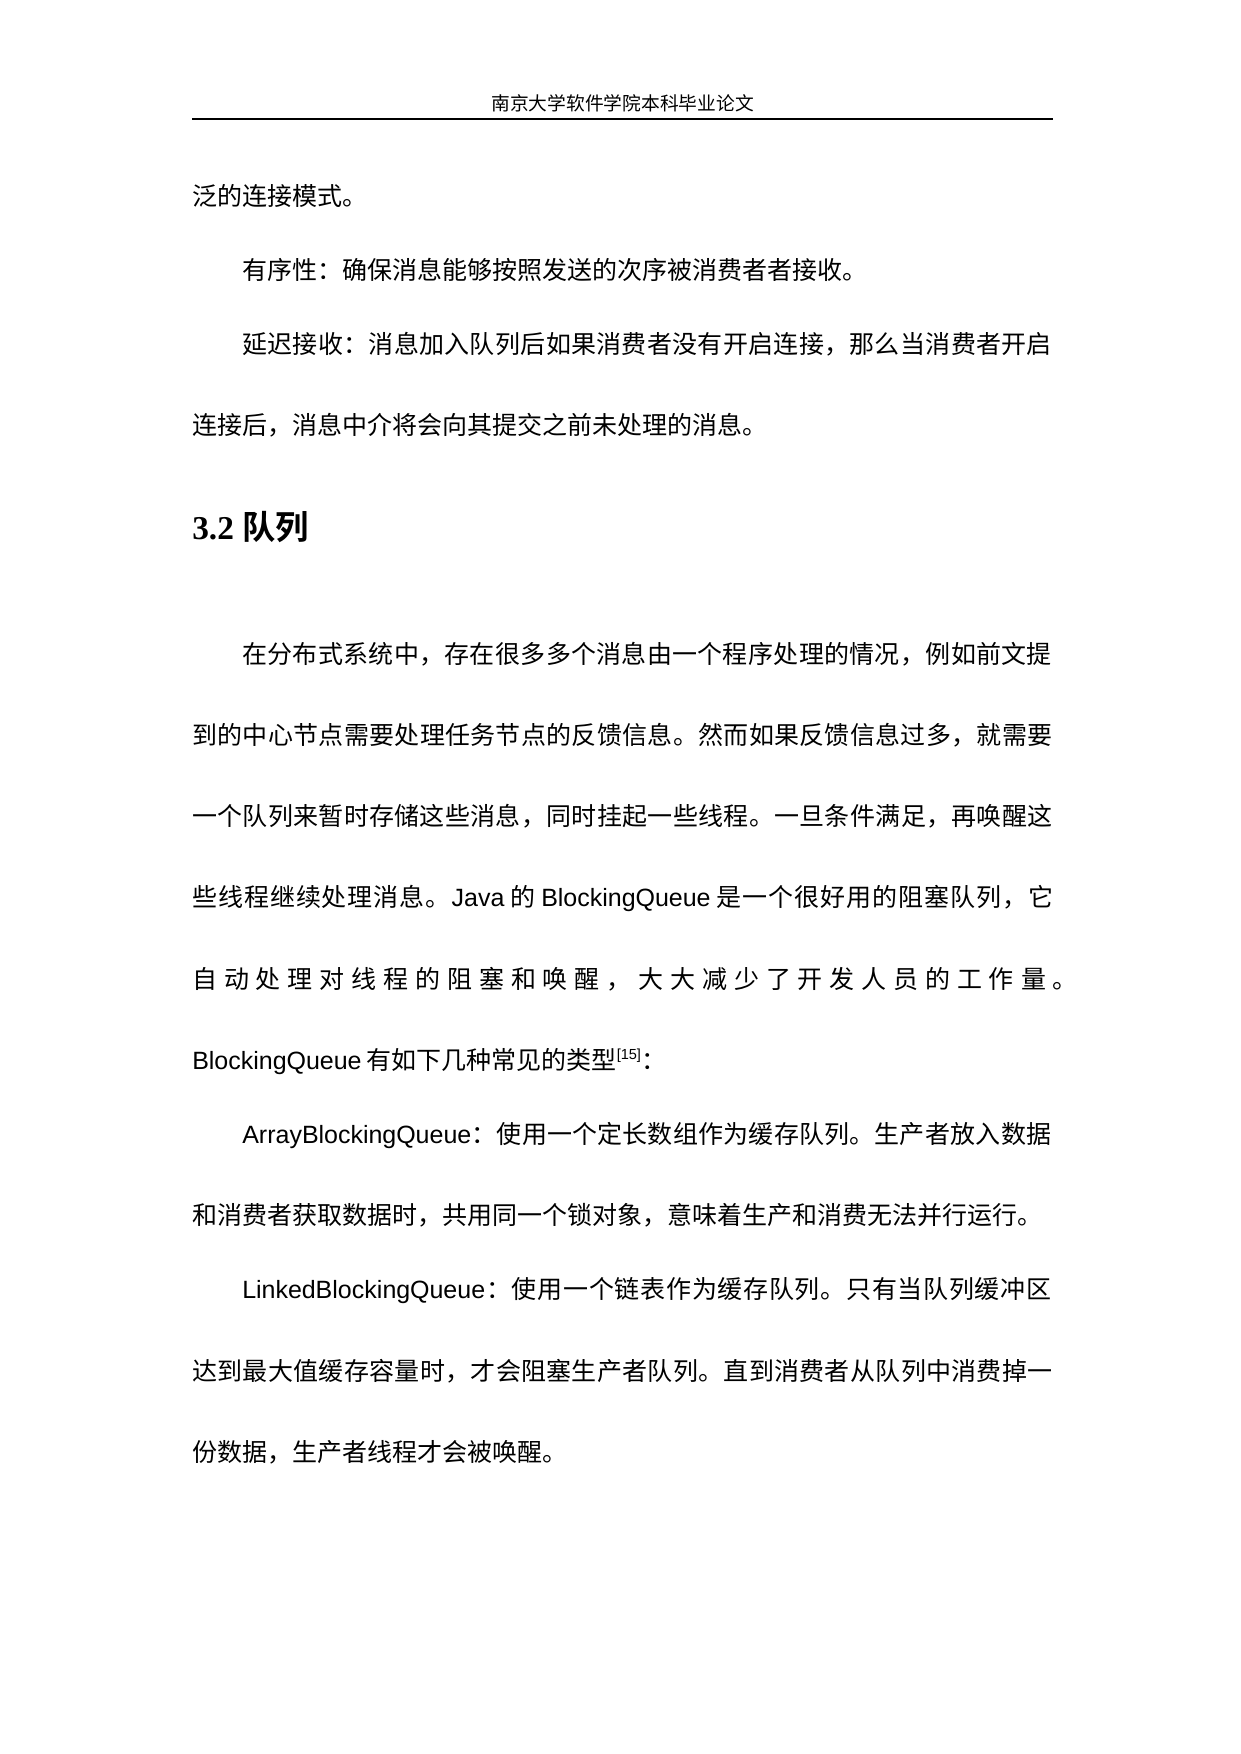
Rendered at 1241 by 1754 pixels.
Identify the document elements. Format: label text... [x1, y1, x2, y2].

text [192, 162, 1053, 227]
subtitle 3.2 队列 [192, 492, 1053, 557]
text ArrayBlockingQueue：使用一个定长数组作为缓存队列。生产者放入数据和消费者获取数据时，共用同一个锁对象，意味着生产和消费无法并行运行。 [192, 1100, 1053, 1246]
text LinkedBlockingQueue：使用一个链表作为缓存队列。只有当队列缓冲区达到最大值缓存容量时，才会阻塞生产者队列。直到消费者从队列中消费掉一份数据，生产者线程才会被唤醒。 [192, 1255, 1053, 1483]
text 在分布式系统中，存在很多多个消息由一个程序处理的情况，例如前文提到的中心节点需要处理任务节点的反馈信息。然而如果反馈信息过多，就需要一个队列来暂时存储这些消息，同时挂起一些线程。一旦条件满足，再唤醒这些线程继续处理消息。Java的BlockingQueue是一个很好用的阻塞队列，它自动处理对线程的阻塞和唤醒，大大减少了开发人员的工作量。BlockingQueue有如下几种常见的类型[15]： [192, 620, 1053, 1091]
text 延迟接收：消息加入队列后如果消费者没有开启连接，那么当消费者开启连接后，消息中介将会向其提交之前未处理的消息。 [192, 310, 1053, 456]
text 有序性：确保消息能够按照发送的次序被消费者者接收。 [192, 236, 1053, 301]
